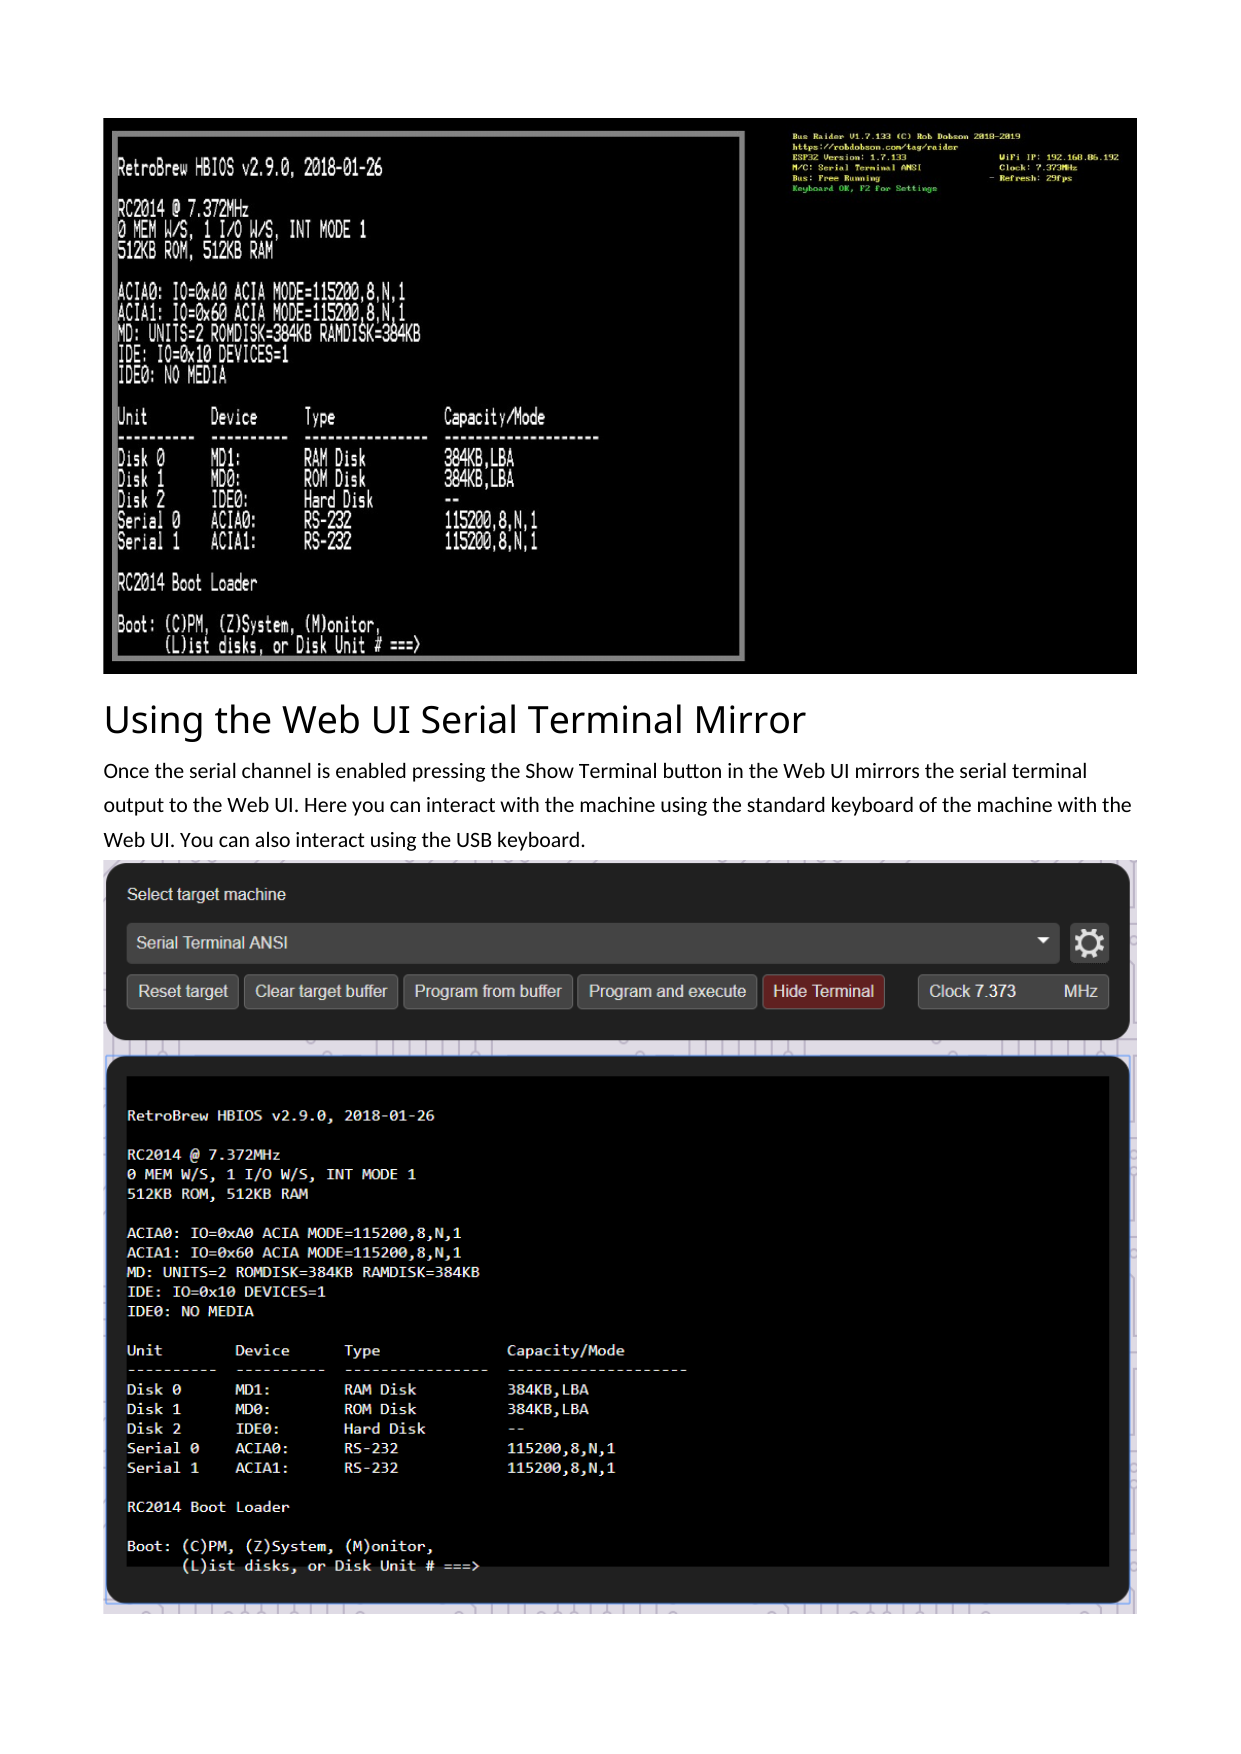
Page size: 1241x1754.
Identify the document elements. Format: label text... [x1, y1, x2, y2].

text Once the serial channel is enabled pressing the Show Terminal button in the Web UI mirrors the serial terminal output to the Web UI. Here you can interact with the machine using the standard keyboard of the machine with the Web UI. You can also interact using the USB keyboard. [103, 757, 1137, 853]
subtitle Using the Web UI Serial Terminal Mirror [103, 693, 1137, 744]
picture [103, 860, 1137, 1614]
picture [103, 118, 1137, 674]
